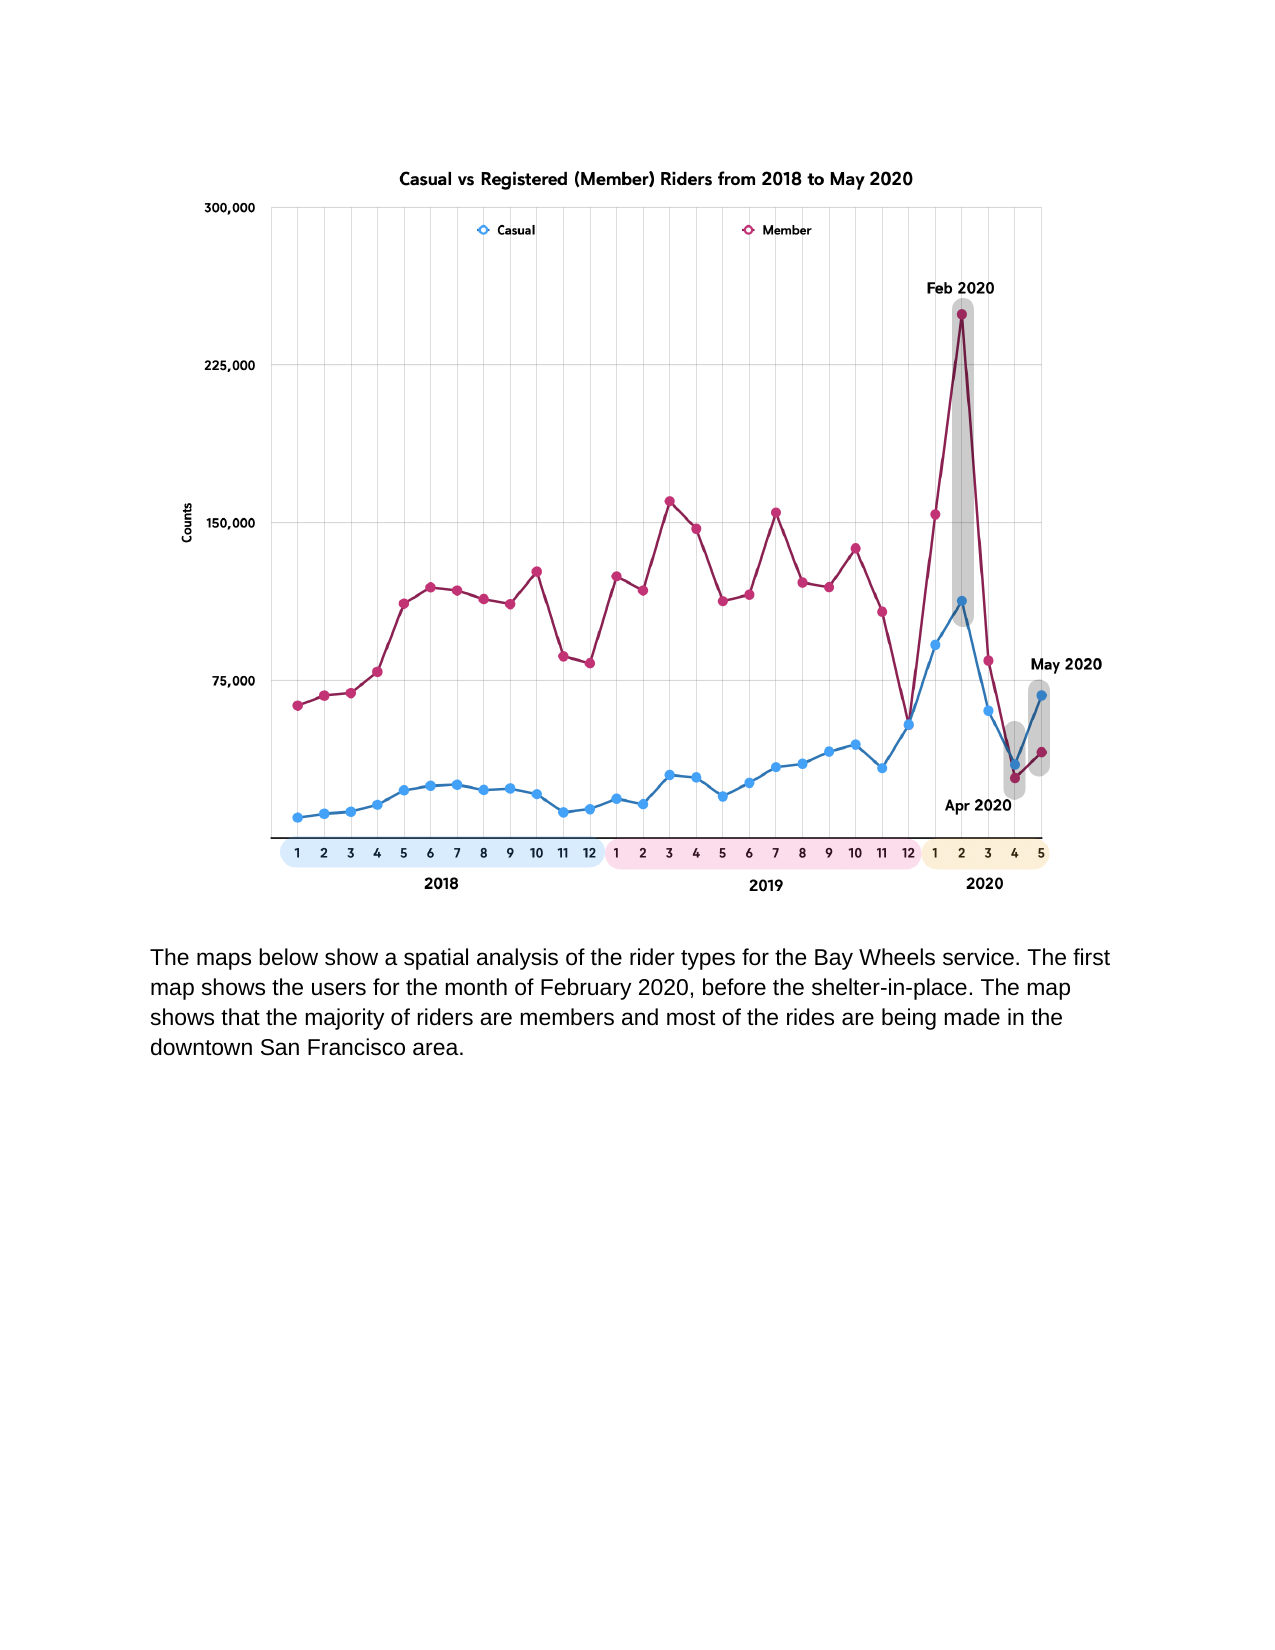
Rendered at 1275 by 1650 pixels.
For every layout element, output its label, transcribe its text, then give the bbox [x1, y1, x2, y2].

text The maps below show a spatial analysis of the rider types for the Bay Wheels service. The first map shows the users for the month of February 2020, before the shelter-in-place. The map shows that the majority of riders are members and most of the rides are being made in the downtown San Francisco area. [150, 943, 1125, 1060]
picture [150, 150, 1125, 940]
